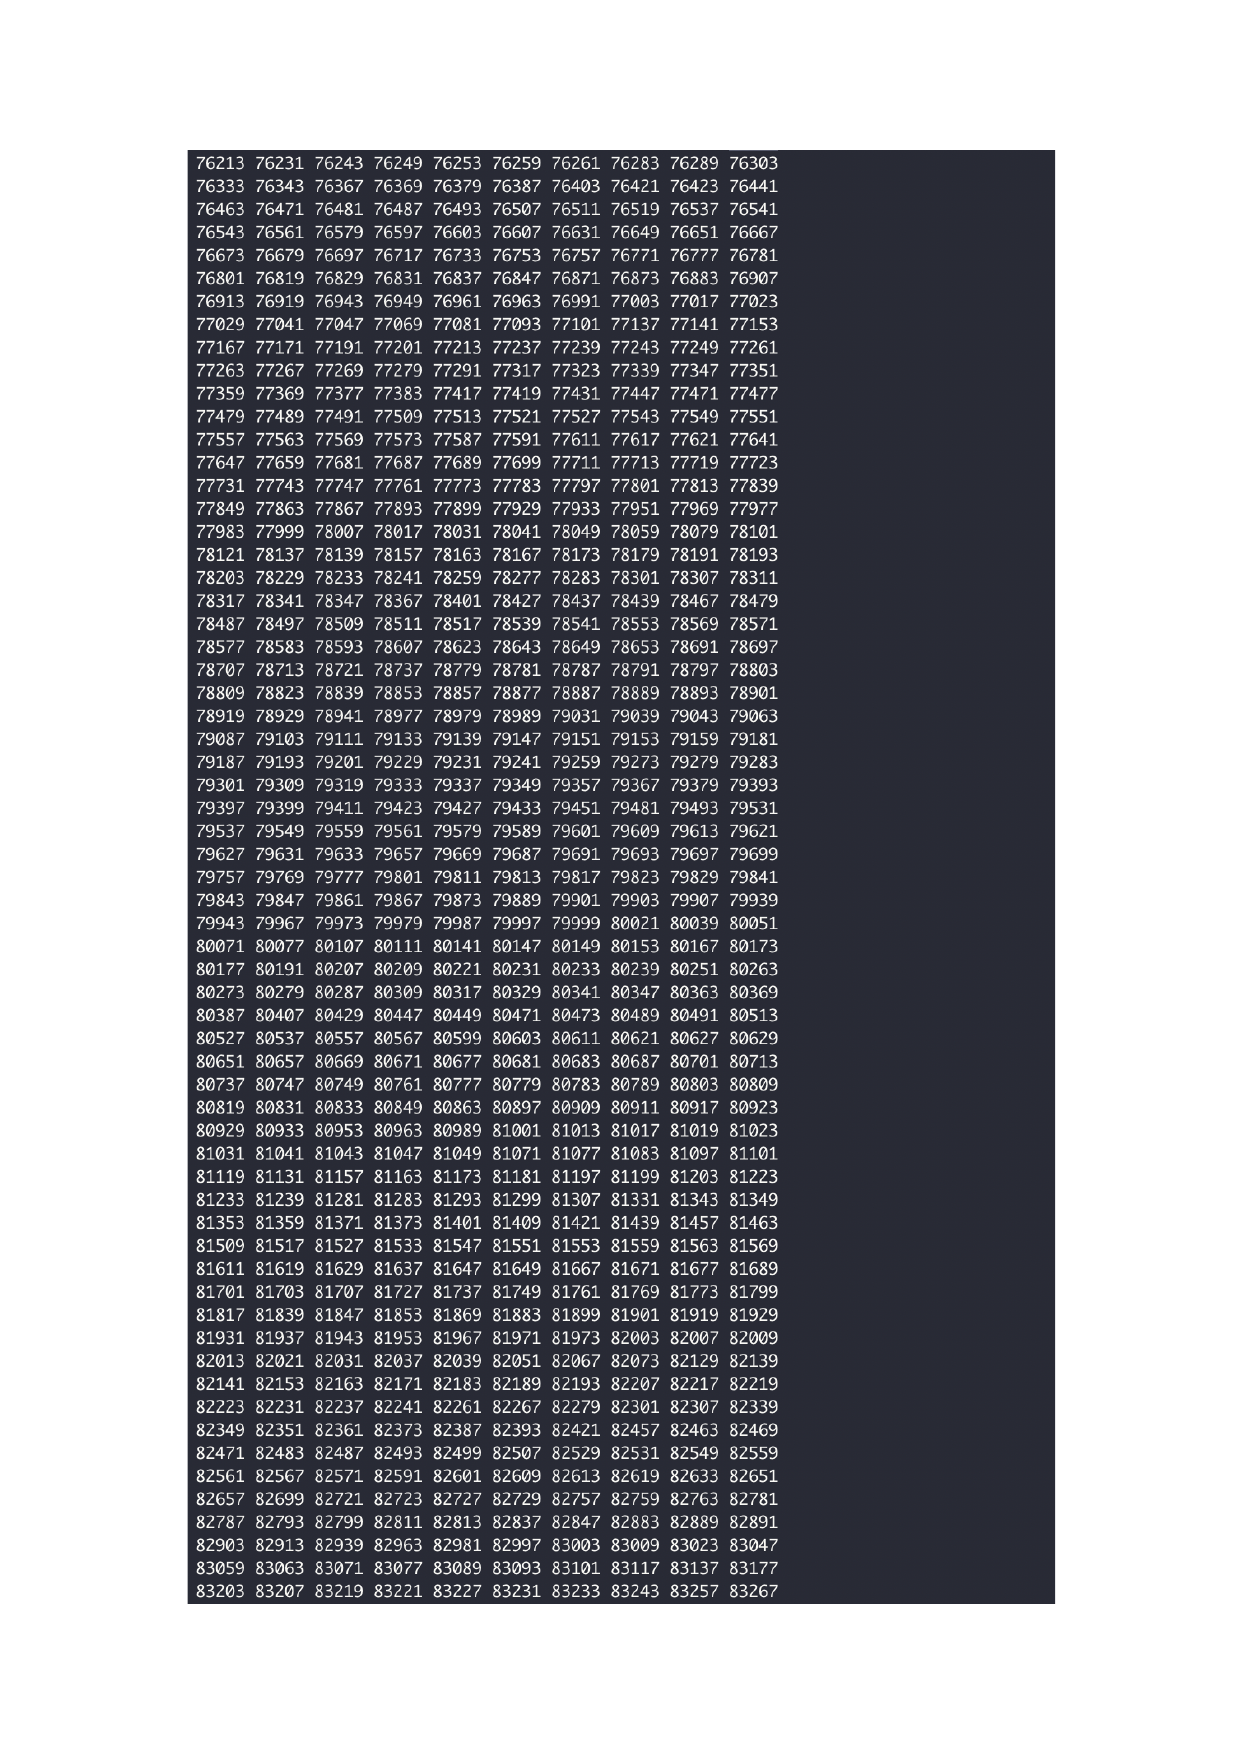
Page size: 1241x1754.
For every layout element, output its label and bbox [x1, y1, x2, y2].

picture [187, 150, 1055, 1604]
